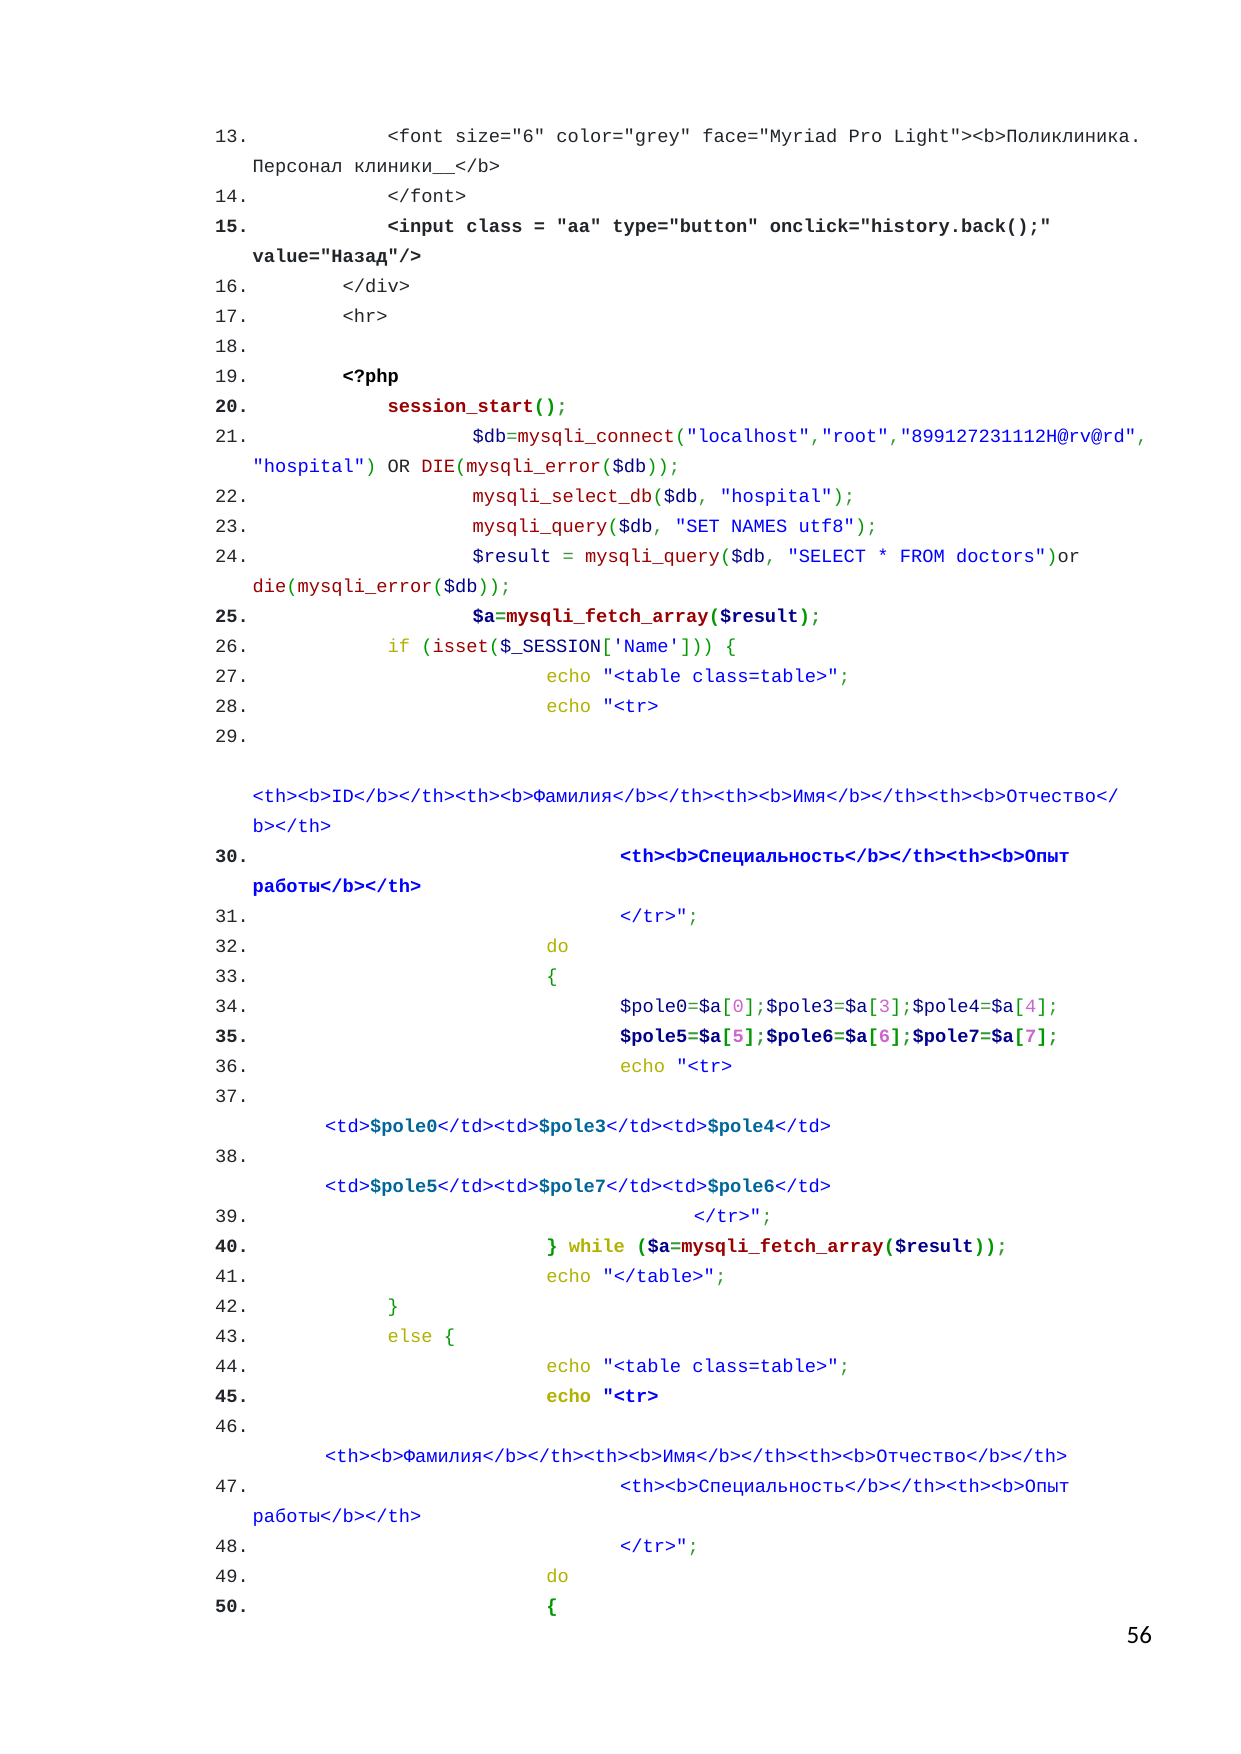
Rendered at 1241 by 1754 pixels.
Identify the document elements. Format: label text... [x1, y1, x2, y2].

list </tr>"; [215, 898, 1152, 928]
list session_start(); [215, 388, 1152, 418]
list <input class = "aa" type="button" onclick="history.back();" value="Назад"/> [215, 208, 1152, 268]
list $a=mysqli_fetch_array($result); [215, 598, 1152, 628]
list do [215, 1558, 1152, 1588]
list <font size="6" color="grey" face="Myriad Pro Light"><b>Поликлиника. Персонал клиники__</b> [215, 118, 1152, 178]
list echo "</table>"; [215, 1258, 1152, 1288]
list <td>$pole0</td><td>$pole3</td><td>$pole4</td> [215, 1078, 1152, 1138]
list </font> [215, 178, 1152, 208]
list echo "<table class=table>"; [215, 658, 1152, 688]
list echo "<tr> [215, 688, 1152, 718]
list <hr> [215, 298, 1152, 328]
list else { [215, 1318, 1152, 1348]
list </tr>"; [215, 1198, 1152, 1228]
list echo "<tr> [215, 1378, 1152, 1408]
list } [215, 1288, 1152, 1318]
list </tr>"; [215, 1528, 1152, 1558]
list <th><b>Фамилия</b></th><th><b>Имя</b></th><th><b>Отчество</b></th> [215, 1408, 1152, 1468]
list <?php [215, 358, 1152, 388]
list } while ($a=mysqli_fetch_array($result)); [215, 1228, 1152, 1258]
list $result = mysqli_query($db, "SELECT * FROM doctors")or die(mysqli_error($db)); [215, 538, 1152, 598]
list <td>$pole5</td><td>$pole7</td><td>$pole6</td> [215, 1138, 1152, 1198]
list echo "<tr> [215, 1048, 1152, 1078]
list if (isset($_SESSION['Name'])) { [215, 628, 1152, 658]
list echo "<table class=table>"; [215, 1348, 1152, 1378]
list $db=mysqli_connect("localhost","root","899127231112H@rv@rd", "hospital") OR DIE(mysqli_error($db)); [215, 418, 1152, 478]
list <th><b>Специальность</b></th><th><b>Опыт работы</b></th> [215, 1468, 1152, 1528]
list <th><b>ID</b></th><th><b>Фамилия</b></th><th><b>Имя</b></th><th><b>Отчество</b></th> [215, 718, 1152, 838]
list <th><b>Специальность</b></th><th><b>Опыт работы</b></th> [215, 838, 1152, 898]
list $pole5=$a[5];$pole6=$a[6];$pole7=$a[7]; [215, 1018, 1152, 1048]
list { [215, 1588, 1152, 1618]
list { [215, 958, 1152, 988]
list mysqli_query($db, "SET NAMES utf8"); [215, 508, 1152, 538]
list do [215, 928, 1152, 958]
list mysqli_select_db($db, "hospital"); [215, 478, 1152, 508]
list </div> [215, 268, 1152, 298]
list $pole0=$a[0];$pole3=$a[3];$pole4=$a[4]; [215, 988, 1152, 1018]
